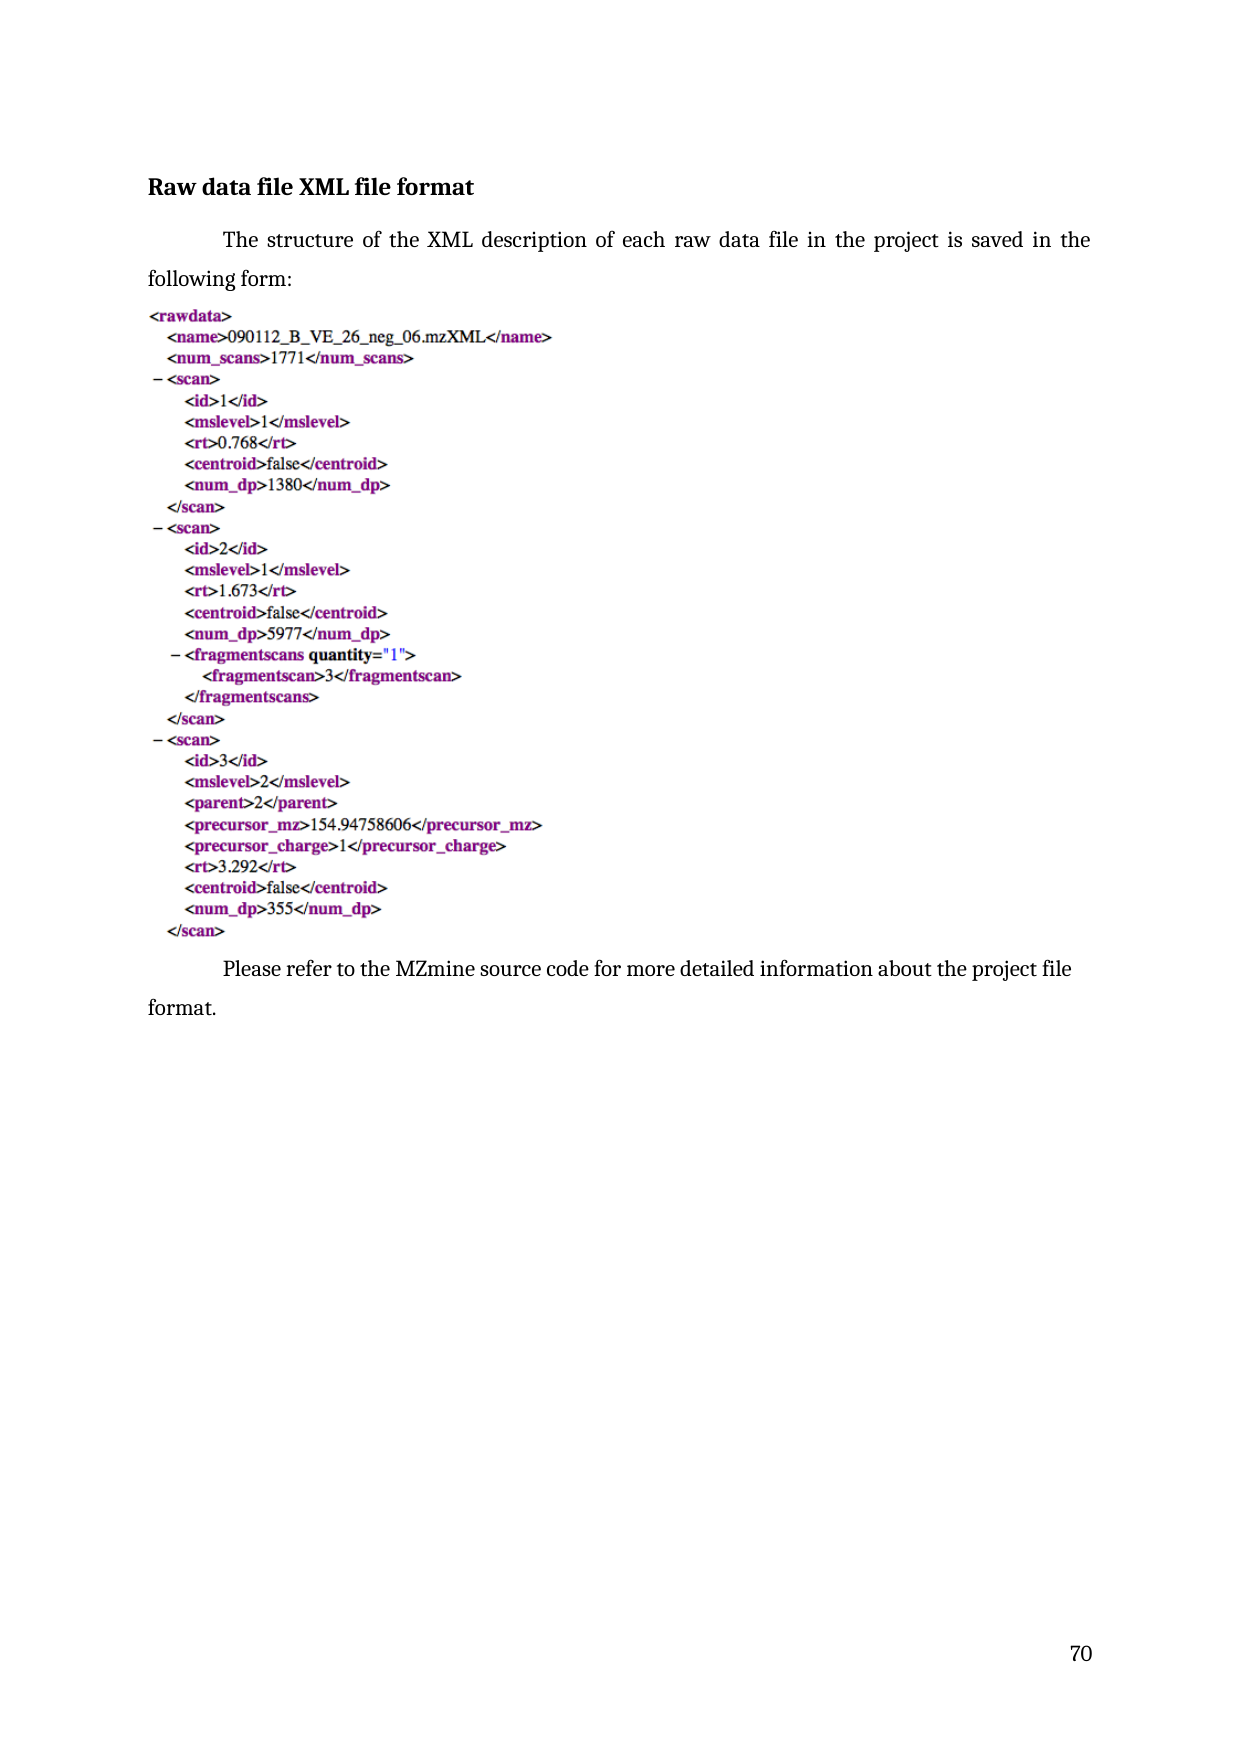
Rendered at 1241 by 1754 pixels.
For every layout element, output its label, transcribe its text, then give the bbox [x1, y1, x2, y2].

text The structure of the XML description of each raw data file in the project is saved in the following form: [148, 226, 1092, 292]
picture [147, 305, 673, 943]
subtitle Raw data file XML file format [148, 173, 1092, 201]
text Please refer to the MZmine source code for more detailed information about the project file format. [148, 956, 1092, 1021]
